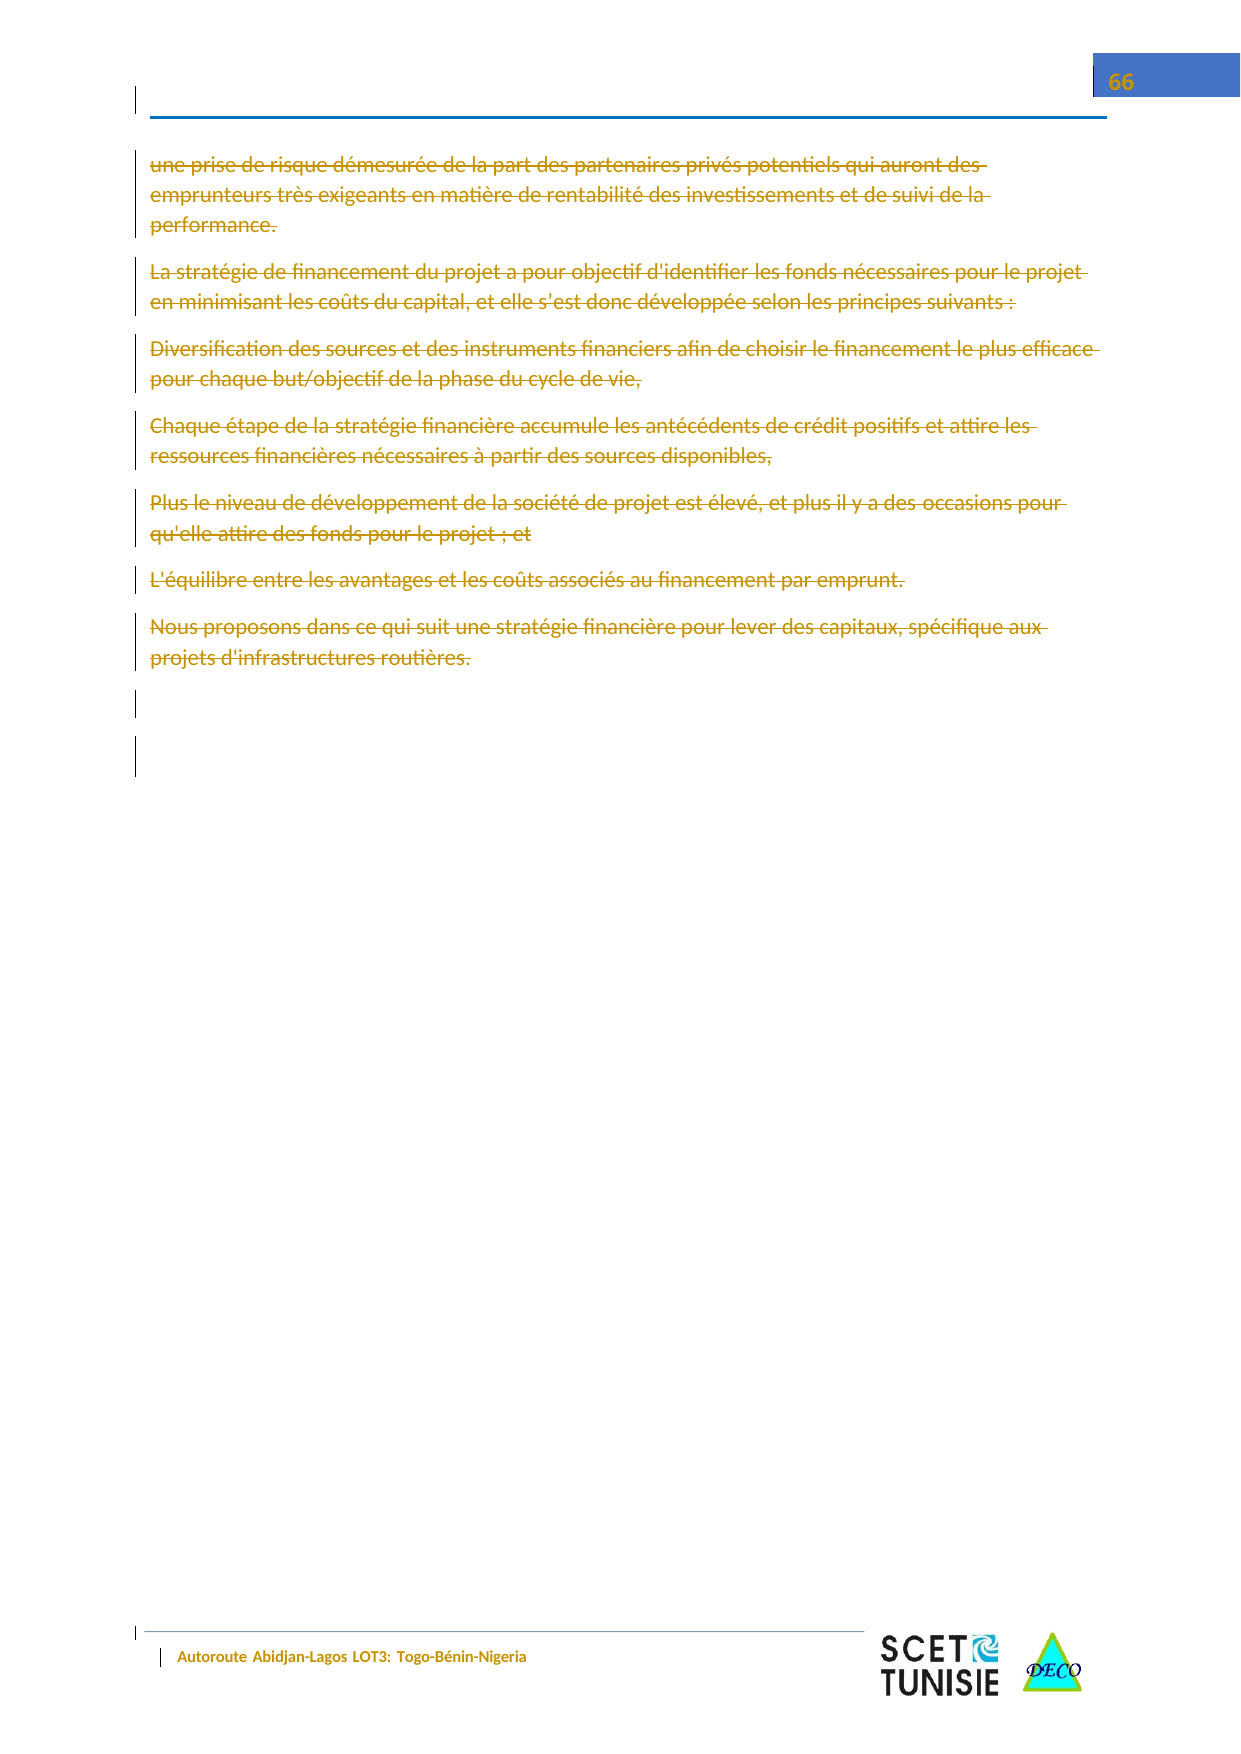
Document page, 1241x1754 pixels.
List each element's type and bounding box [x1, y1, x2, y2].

picture [880, 1634, 999, 1696]
picture [1022, 1631, 1082, 1692]
